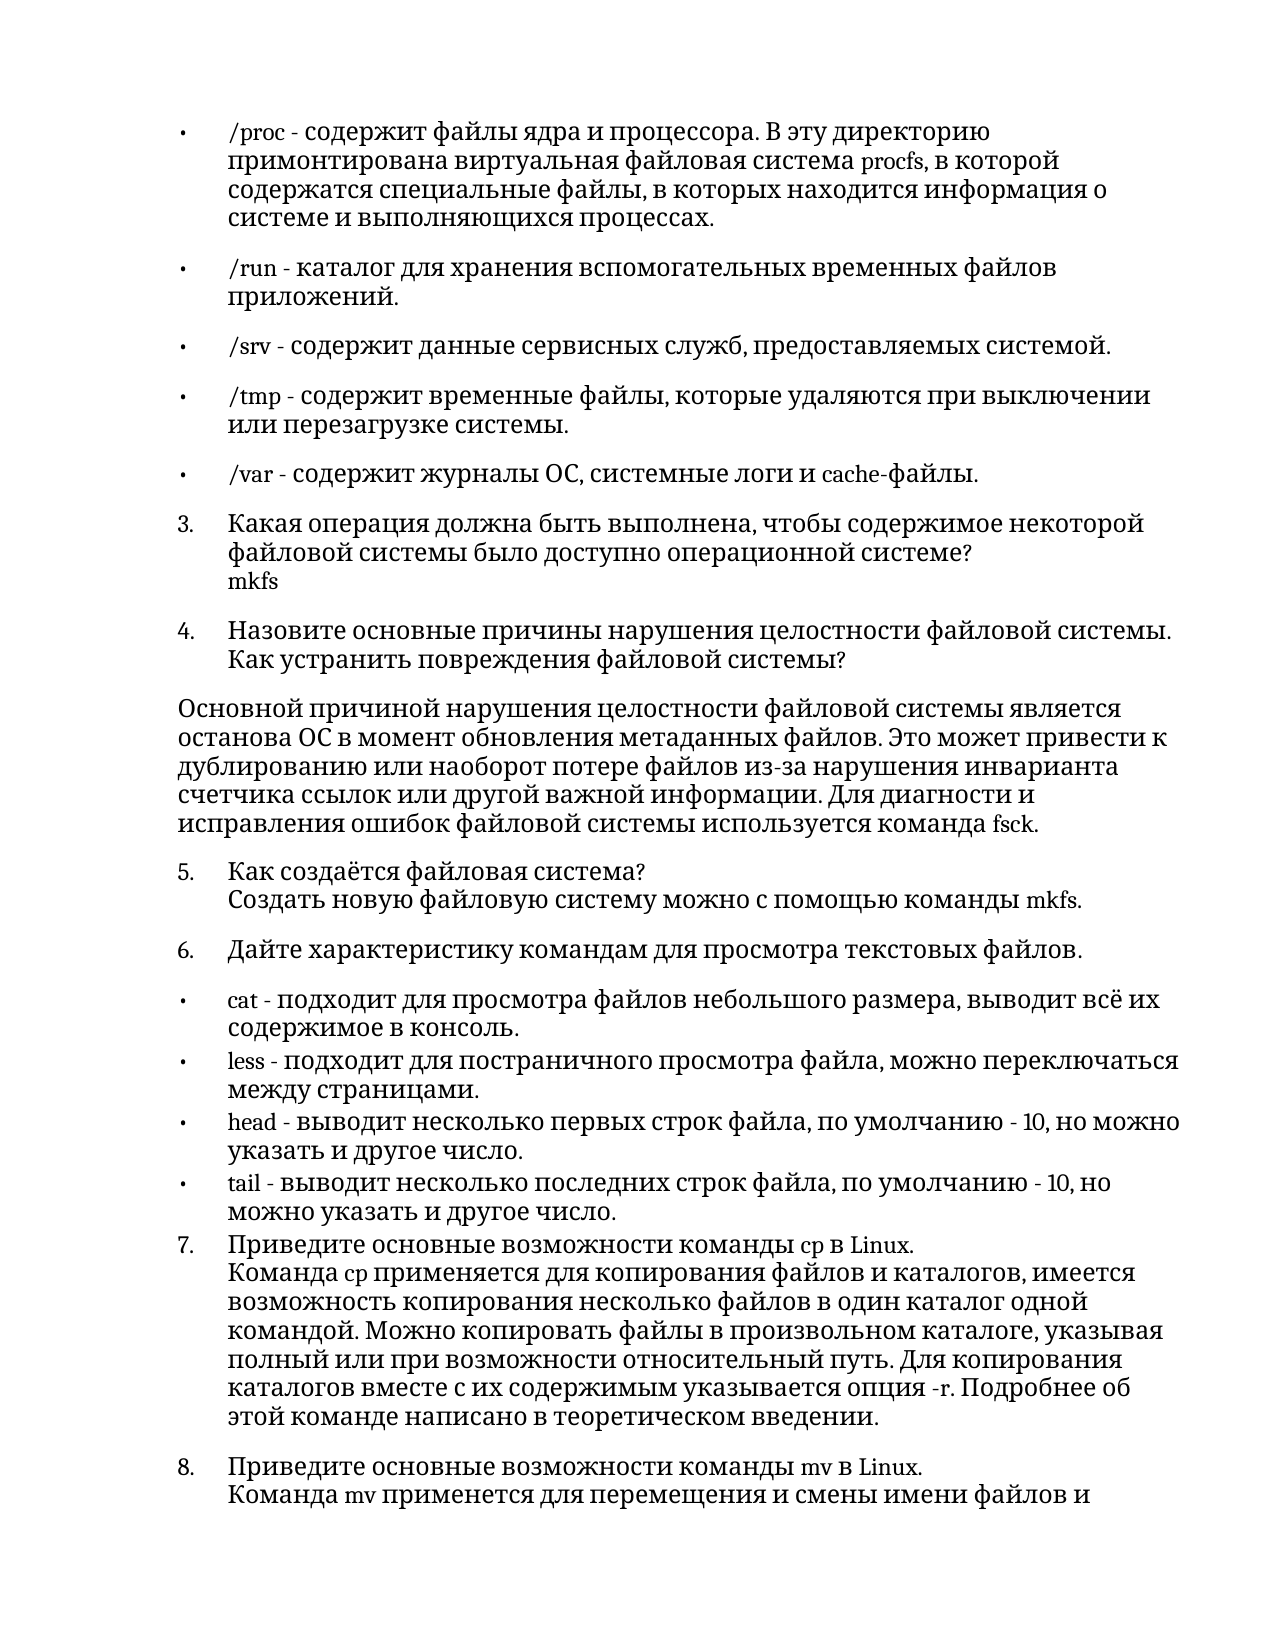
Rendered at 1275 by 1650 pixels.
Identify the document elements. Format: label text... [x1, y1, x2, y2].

list Как создаётся файловая система? Создать новую файловую систему можно с помощью команды mkfs. [177, 858, 1186, 915]
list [177, 1453, 1186, 1510]
list /var - содержит журналы ОС, системные логи и cache-файлы. [177, 460, 1186, 489]
list Назовите основные причины нарушения целостности файловой системы. Как устранить повреждения файловой системы? [177, 617, 1186, 674]
list less - подходит для постраничного просмотра файла, можно переключаться между страницами. [177, 1047, 1186, 1104]
list Какая операция должна быть выполнена, чтобы содержимое некоторой файловой системы было доступно операционной системе? mkfs [177, 510, 1186, 596]
list tail - выводит несколько последних строк файла, по умолчанию - 10, но можно указать и другое число. [177, 1169, 1186, 1227]
list head - выводит несколько первых строк файла, по умолчанию - 10, но можно указать и другое число. [177, 1108, 1186, 1166]
list cat - подходит для просмотра файлов небольшого размера, выводит всё их содержимое в консоль. [177, 986, 1186, 1043]
list /tmp - содержит временные файлы, которые удаляются при выключении или перезагрузке системы. [177, 382, 1186, 439]
list Дайте характеристику командам для просмотра текстовых файлов. [177, 936, 1186, 965]
list Приведите основные возможности команды cp в Linux. Команда cp применяется для копирования файлов и каталогов, имеется возможность копирования несколько файлов в один каталог одной командой. Можно копировать файлы в произвольном каталоге, указывая полный или при возможности относительный путь. Для копирования каталогов вместе с их содержимым указывается опция -r. Подробнее об этой команде написано в теоретическом введении. [177, 1231, 1186, 1432]
list /proc - содержит файлы ядра и процессора. В эту директорию примонтирована виртуальная файловая система procfs, в которой содержатся специальные файлы, в которых находится информация о системе и выполняющихся процессах. [177, 118, 1186, 233]
list /srv - содержит данные сервисных служб, предоставляемых системой. [177, 332, 1186, 361]
list /run - каталог для хранения вспомогательных временных файлов приложений. [177, 254, 1186, 311]
text Основной причиной нарушения целостности файловой системы является останова ОС в момент обновления метаданных файлов. Это может привести к дублированию или наоборот потере файлов из-за нарушения инварианта счетчика ссылок или другой важной информации. Для диагности и исправления ошибок файловой системы используется команда fsck. [177, 695, 1186, 839]
